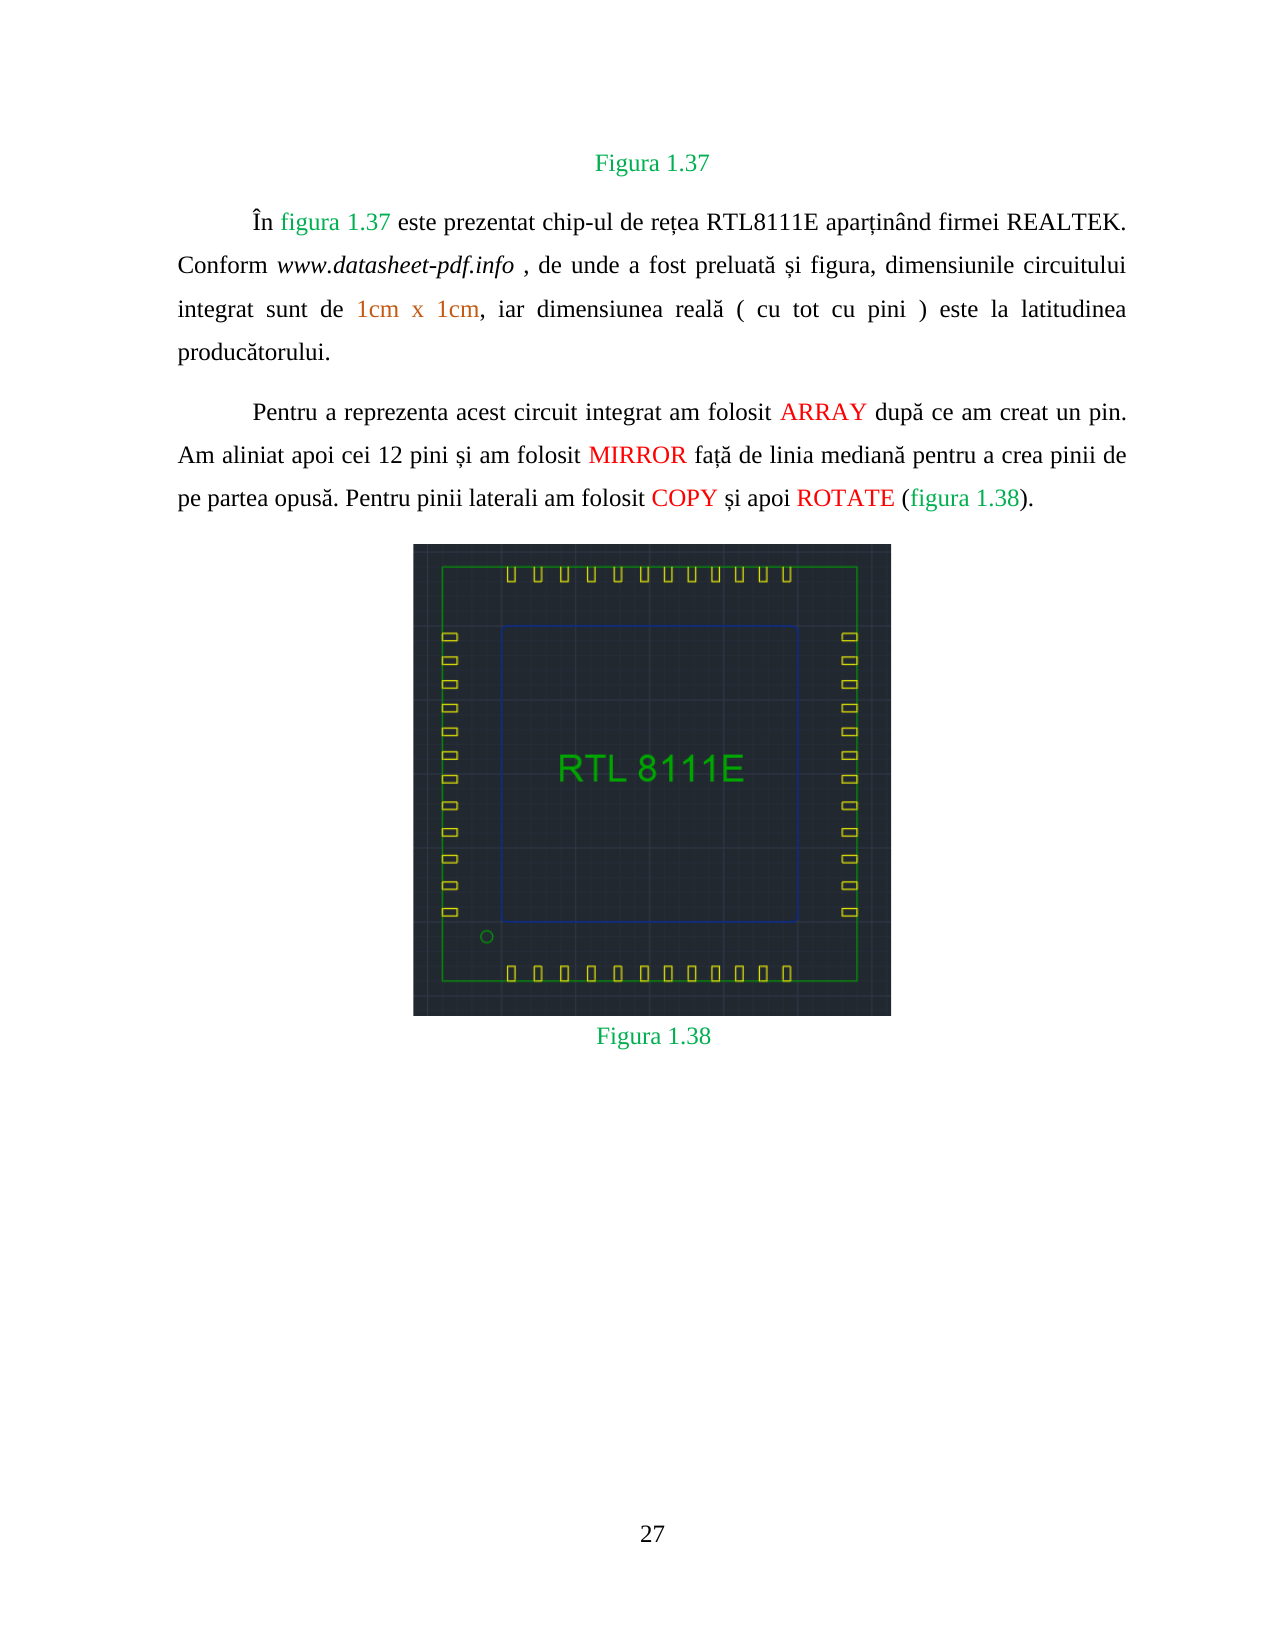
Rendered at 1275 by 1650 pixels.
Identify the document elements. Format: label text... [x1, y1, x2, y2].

text Figura 1.37 [177, 148, 1127, 176]
text Figura 1.38 [177, 1021, 1127, 1050]
text Pentru a reprezenta acest circuit integrat am folosit ARRAY după ce am creat un pin. Am aliniat apoi cei 12 pini și am folosit MIRROR față de linia mediană pentru a crea pinii de pe partea opusă. Pentru pinii laterali am folosit COPY și apoi ROTATE (figura 1.38). [177, 397, 1127, 512]
text În figura 1.37 este prezentat chip-ul de rețea RTL8111E aparținând firmei REALTEK. Conform www.datasheet-pdf.info , de unde a fost preluată și figura, dimensiunile circuitului integrat sunt de 1cm x 1cm, iar dimensiunea reală ( cu tot cu pini ) este la latitudinea producătorului. [177, 207, 1127, 366]
picture [413, 544, 892, 1016]
